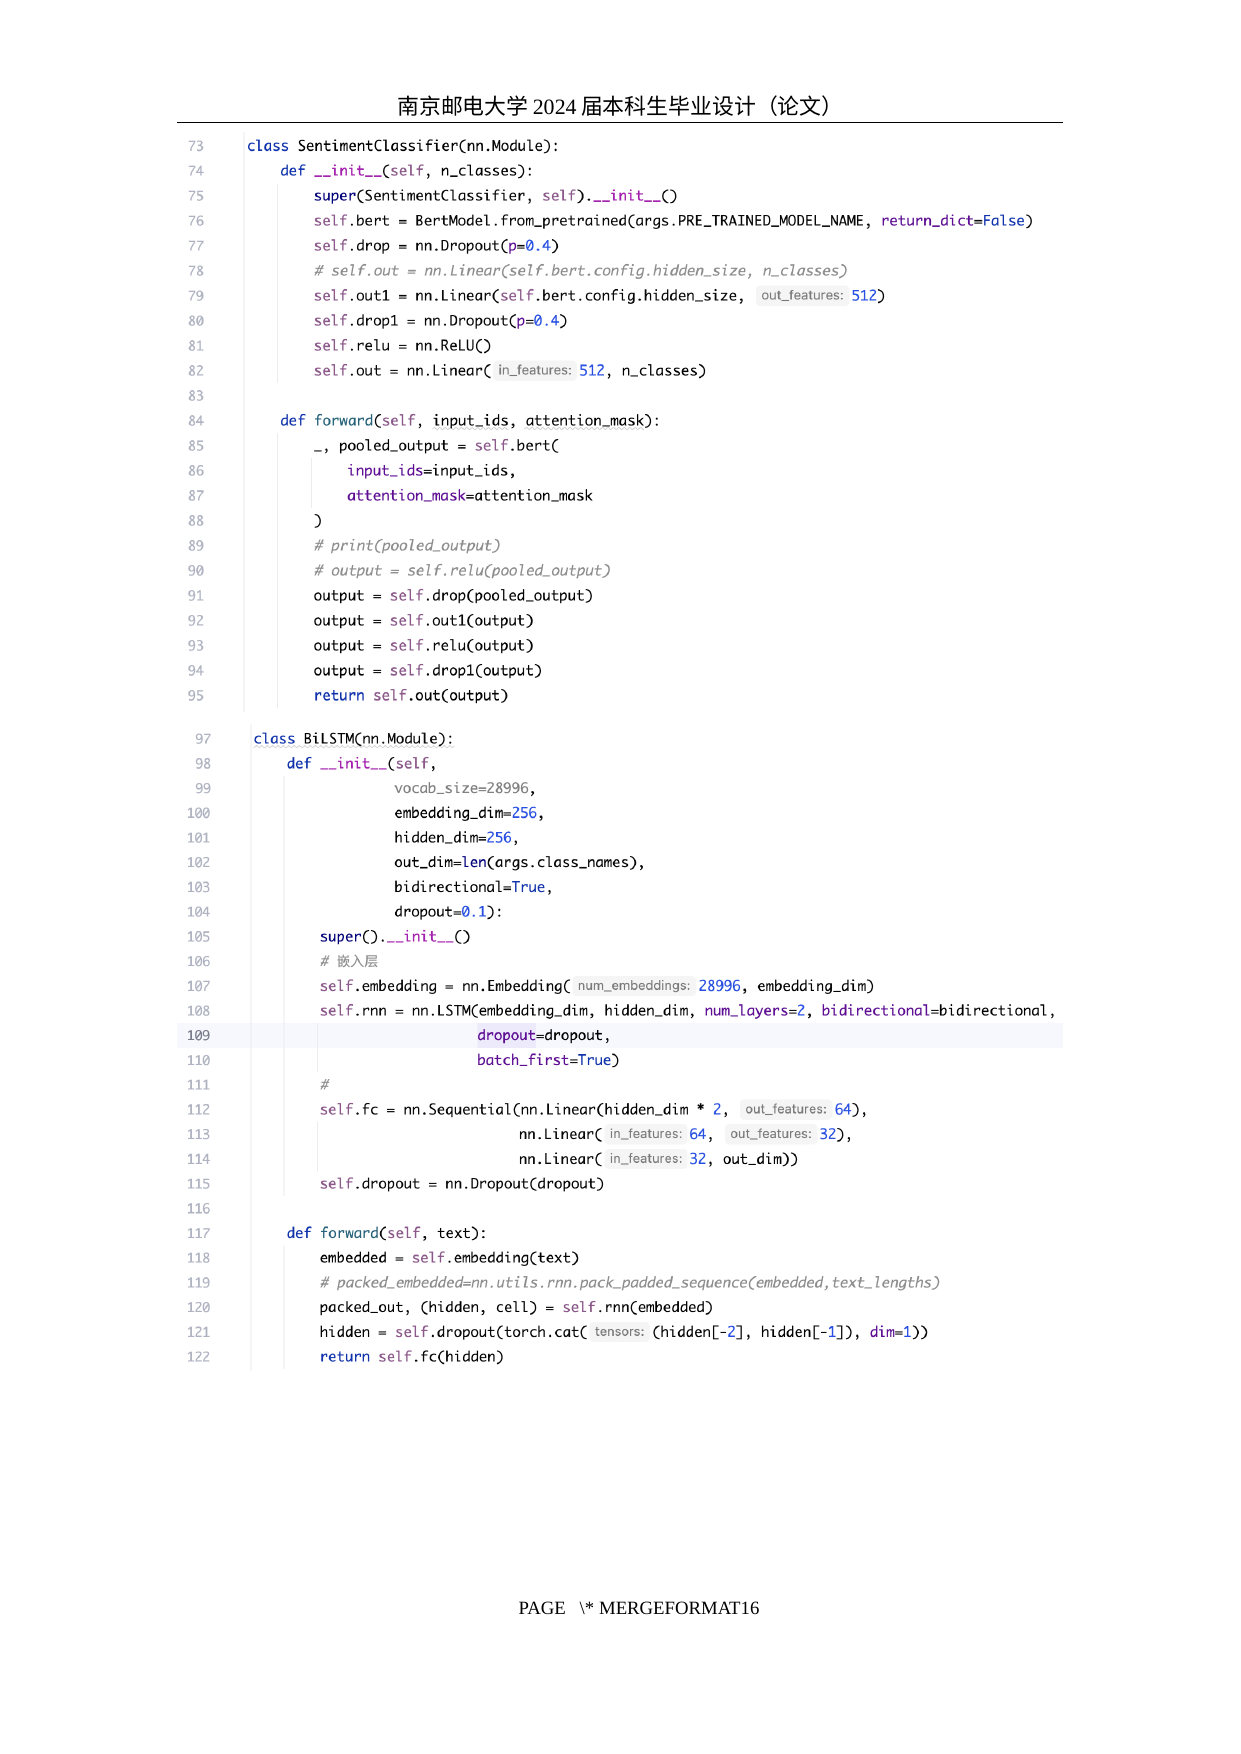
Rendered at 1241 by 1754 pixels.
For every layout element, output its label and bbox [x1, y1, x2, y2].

picture [177, 724, 1063, 1371]
picture [177, 132, 1063, 712]
